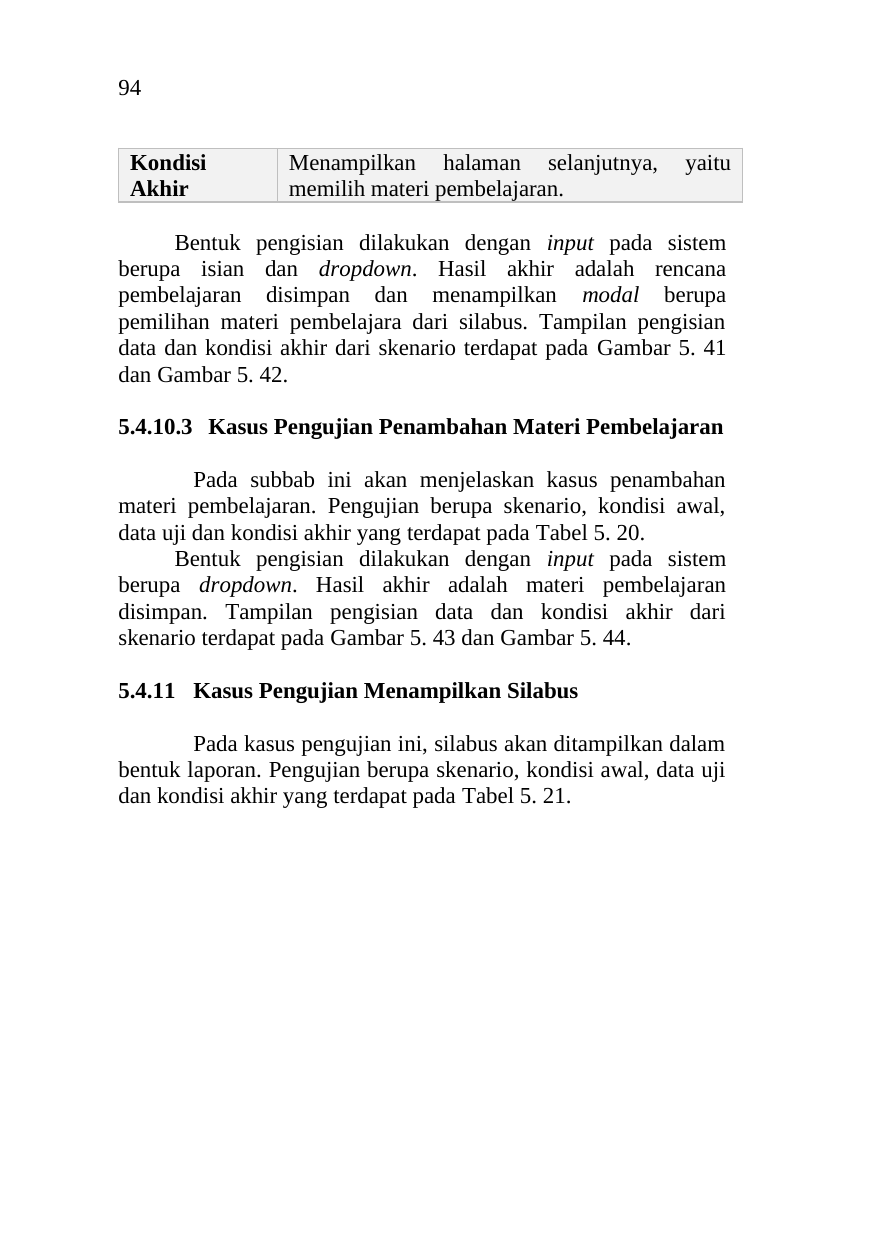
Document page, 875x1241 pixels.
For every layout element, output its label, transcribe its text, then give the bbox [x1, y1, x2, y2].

text Bentuk pengisian dilakukan dengan input pada sistem berupa dropdown. Hasil akhir adalah materi pembelajaran disimpan. Tampilan pengisian data dan kondisi akhir dari skenario terdapat pada Gambar 5. 43 dan Gambar 5. 44. [118, 545, 726, 651]
text Pada kasus pengujian ini, silabus akan ditampilkan dalam bentuk laporan. Pengujian berupa skenario, kondisi awal, data uji dan kondisi akhir yang terdapat pada Tabel 5. 21. [118, 729, 726, 809]
table_cell Menampilkan halaman selanjutnya, yaitu memilih materi pembelajaran. [278, 149, 742, 201]
text Bentuk pengisian dilakukan dengan input pada sistem berupa isian dan dropdown. Hasil akhir adalah rencana pembelajaran disimpan dan menampilkan modal berupa pemilihan materi pembelajara dari silabus. Tampilan pengisian data dan kondisi akhir dari skenario terdapat pada Gambar 5. 41 dan Gambar 5. 42. [118, 229, 726, 387]
table_cell Kondisi Akhir [119, 149, 277, 201]
subtitle Kasus Pengujian Menampilkan Silabus [118, 677, 726, 703]
subtitle Kasus Pengujian Penambahan Materi Pembelajaran [118, 413, 726, 440]
text Pada subbab ini akan menjelaskan kasus penambahan materi pembelajaran. Pengujian berupa skenario, kondisi awal, data uji dan kondisi akhir yang terdapat pada Tabel 5. 20. [118, 466, 726, 545]
